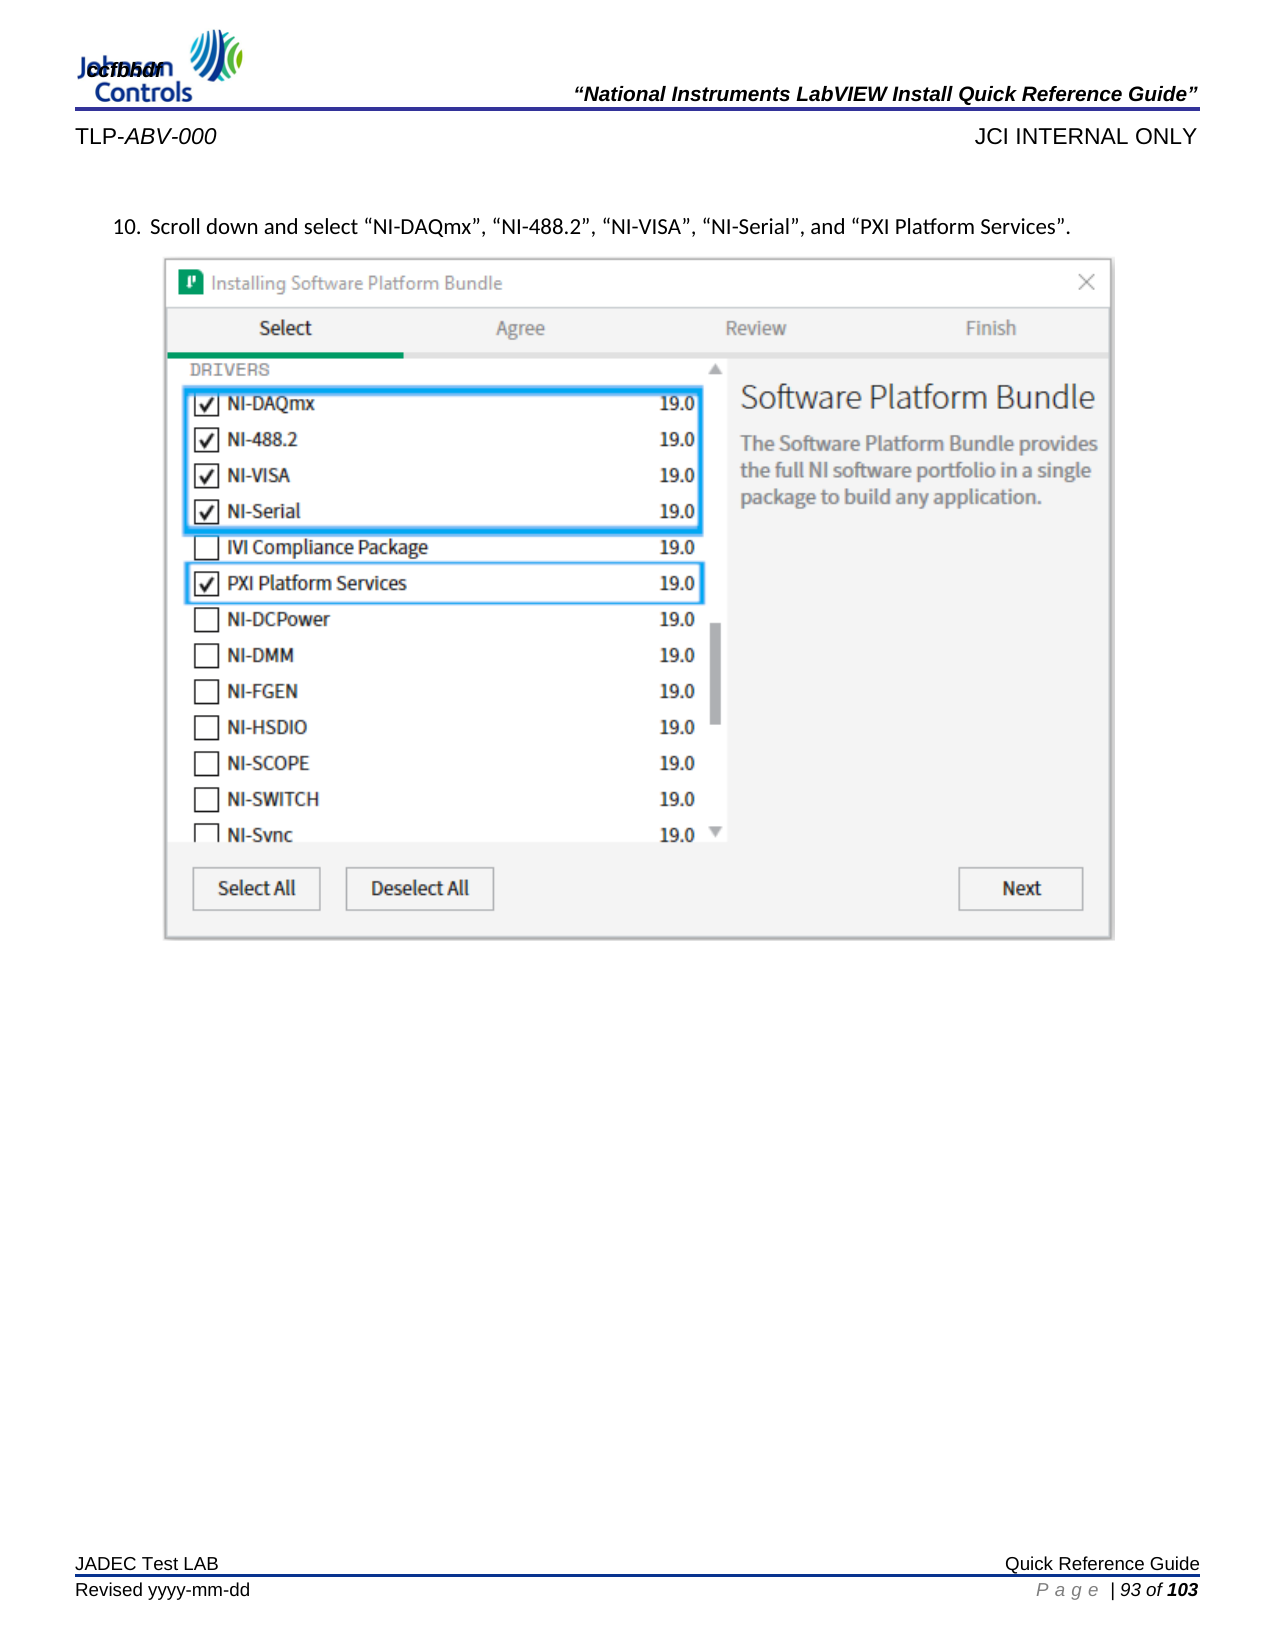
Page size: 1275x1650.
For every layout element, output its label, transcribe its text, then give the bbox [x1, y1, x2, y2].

picture [76, 26, 246, 105]
list Scroll down and select “NI-DAQmx”, “NI-488.2”, “NI-VISA”, “NI-Serial”, and “PXI Platform Services”. [112, 212, 1200, 240]
picture [160, 254, 1115, 944]
